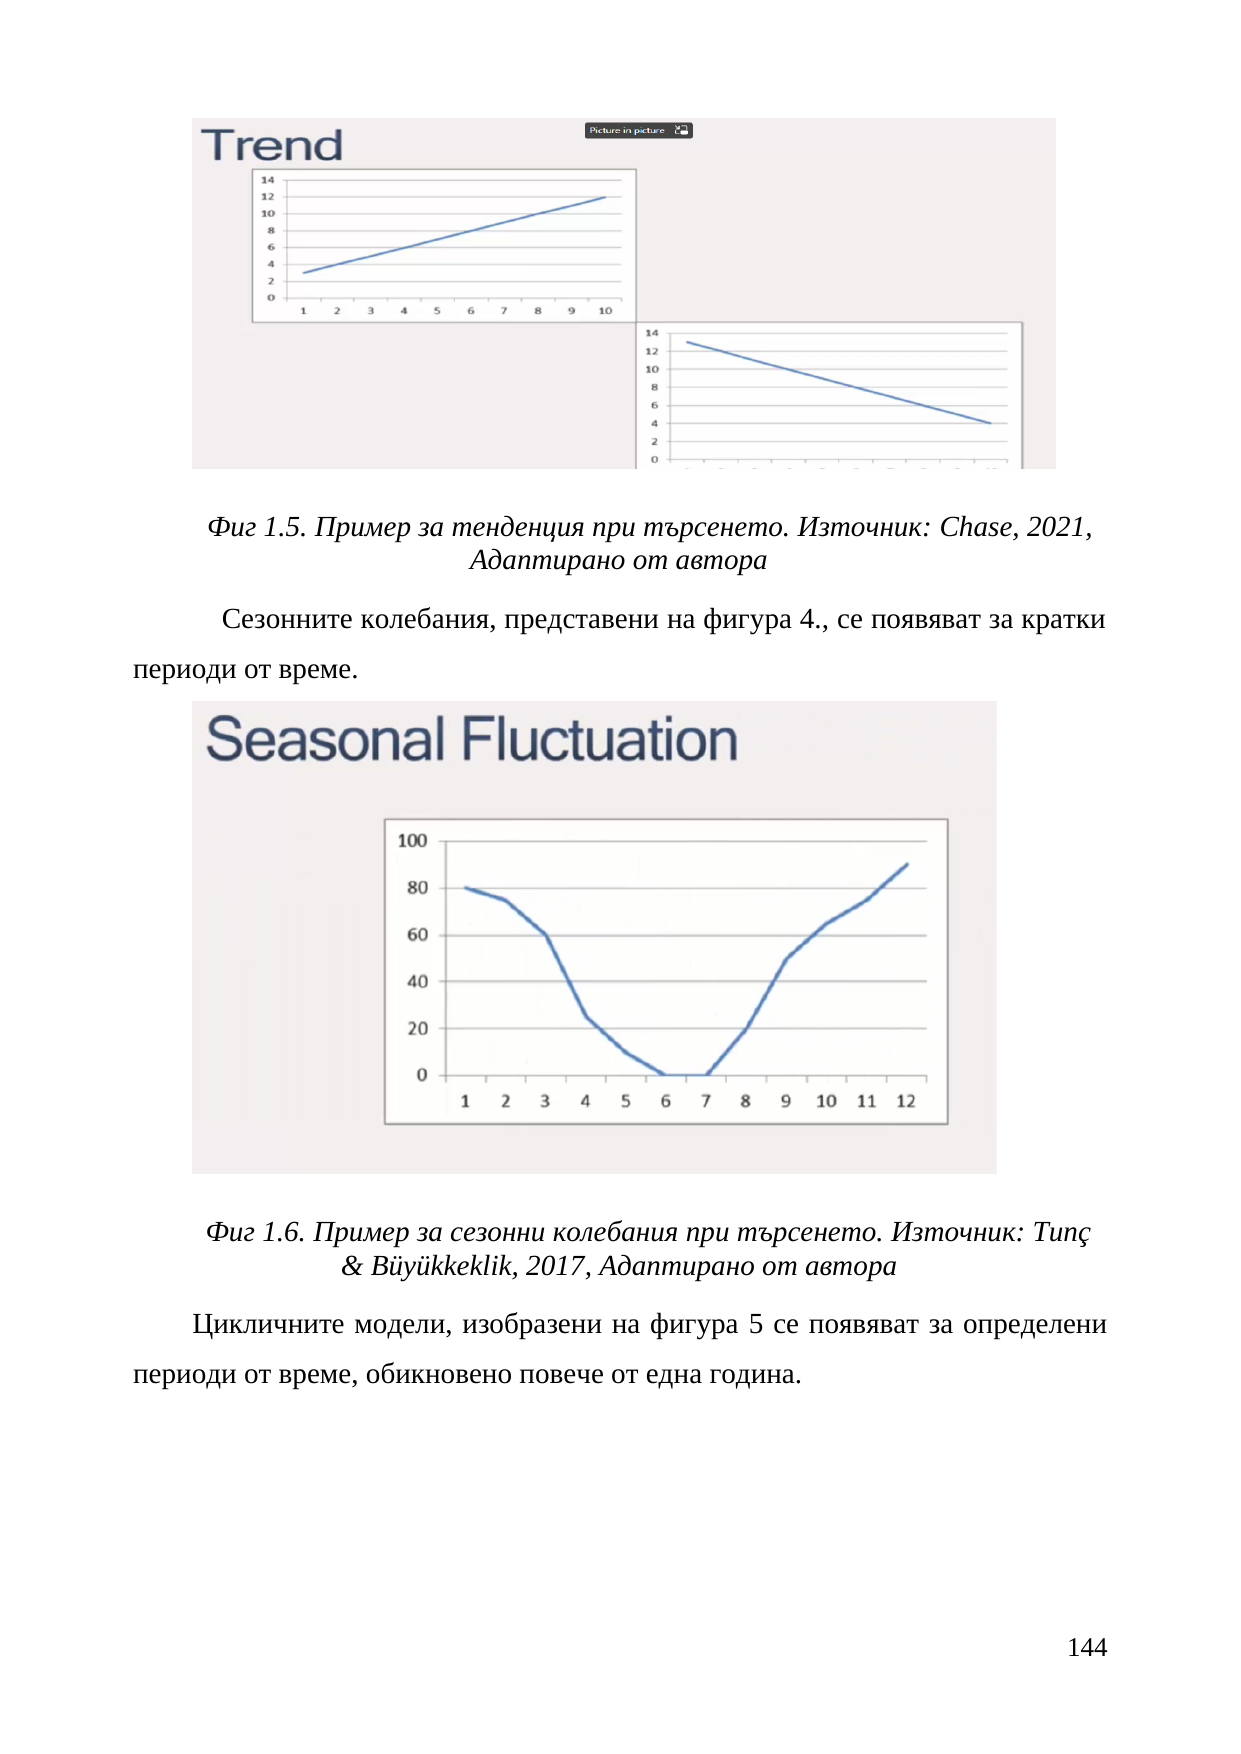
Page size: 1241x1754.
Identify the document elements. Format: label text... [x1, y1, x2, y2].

text Сезонните колебания, представени на фигура 4., се появяват за кратки периоди от време. [133, 601, 1107, 684]
picture [192, 118, 1056, 469]
title Фиг 1.6. Пример за сезонни колебания при търсенето. Източник: Tunç & Büyükkeklik, 2017, Адаптирано от автора [133, 1214, 1107, 1281]
picture [192, 701, 997, 1174]
title Фиг 1.5. Пример за тенденция при търсенето. Източник: Chase, 2021, Адаптирано от автора [133, 509, 1107, 576]
text Цикличните модели, изобразени на фигура 5 се появяват за определени периоди от време, обикновено повече от една година. [133, 1306, 1107, 1390]
